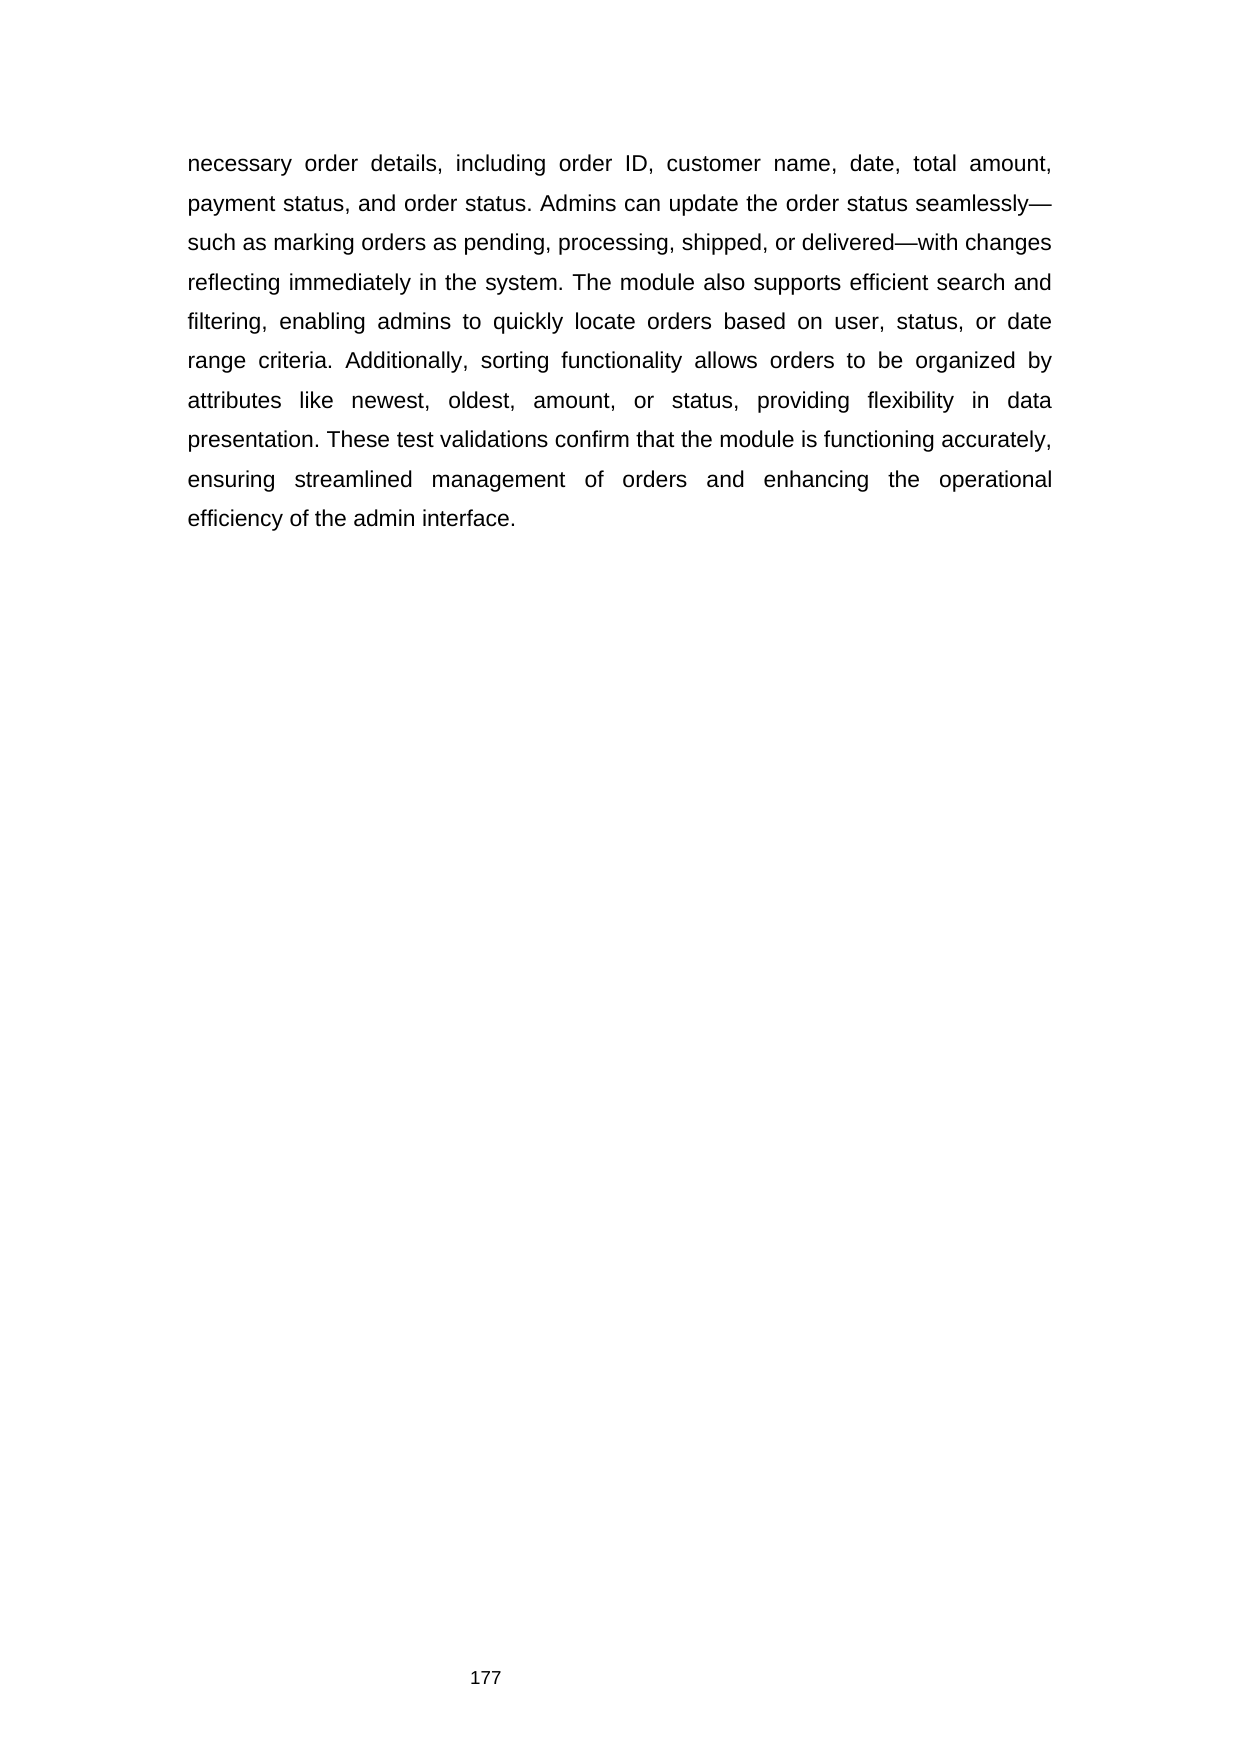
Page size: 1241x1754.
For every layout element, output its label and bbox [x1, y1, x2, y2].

text [187, 150, 1053, 650]
